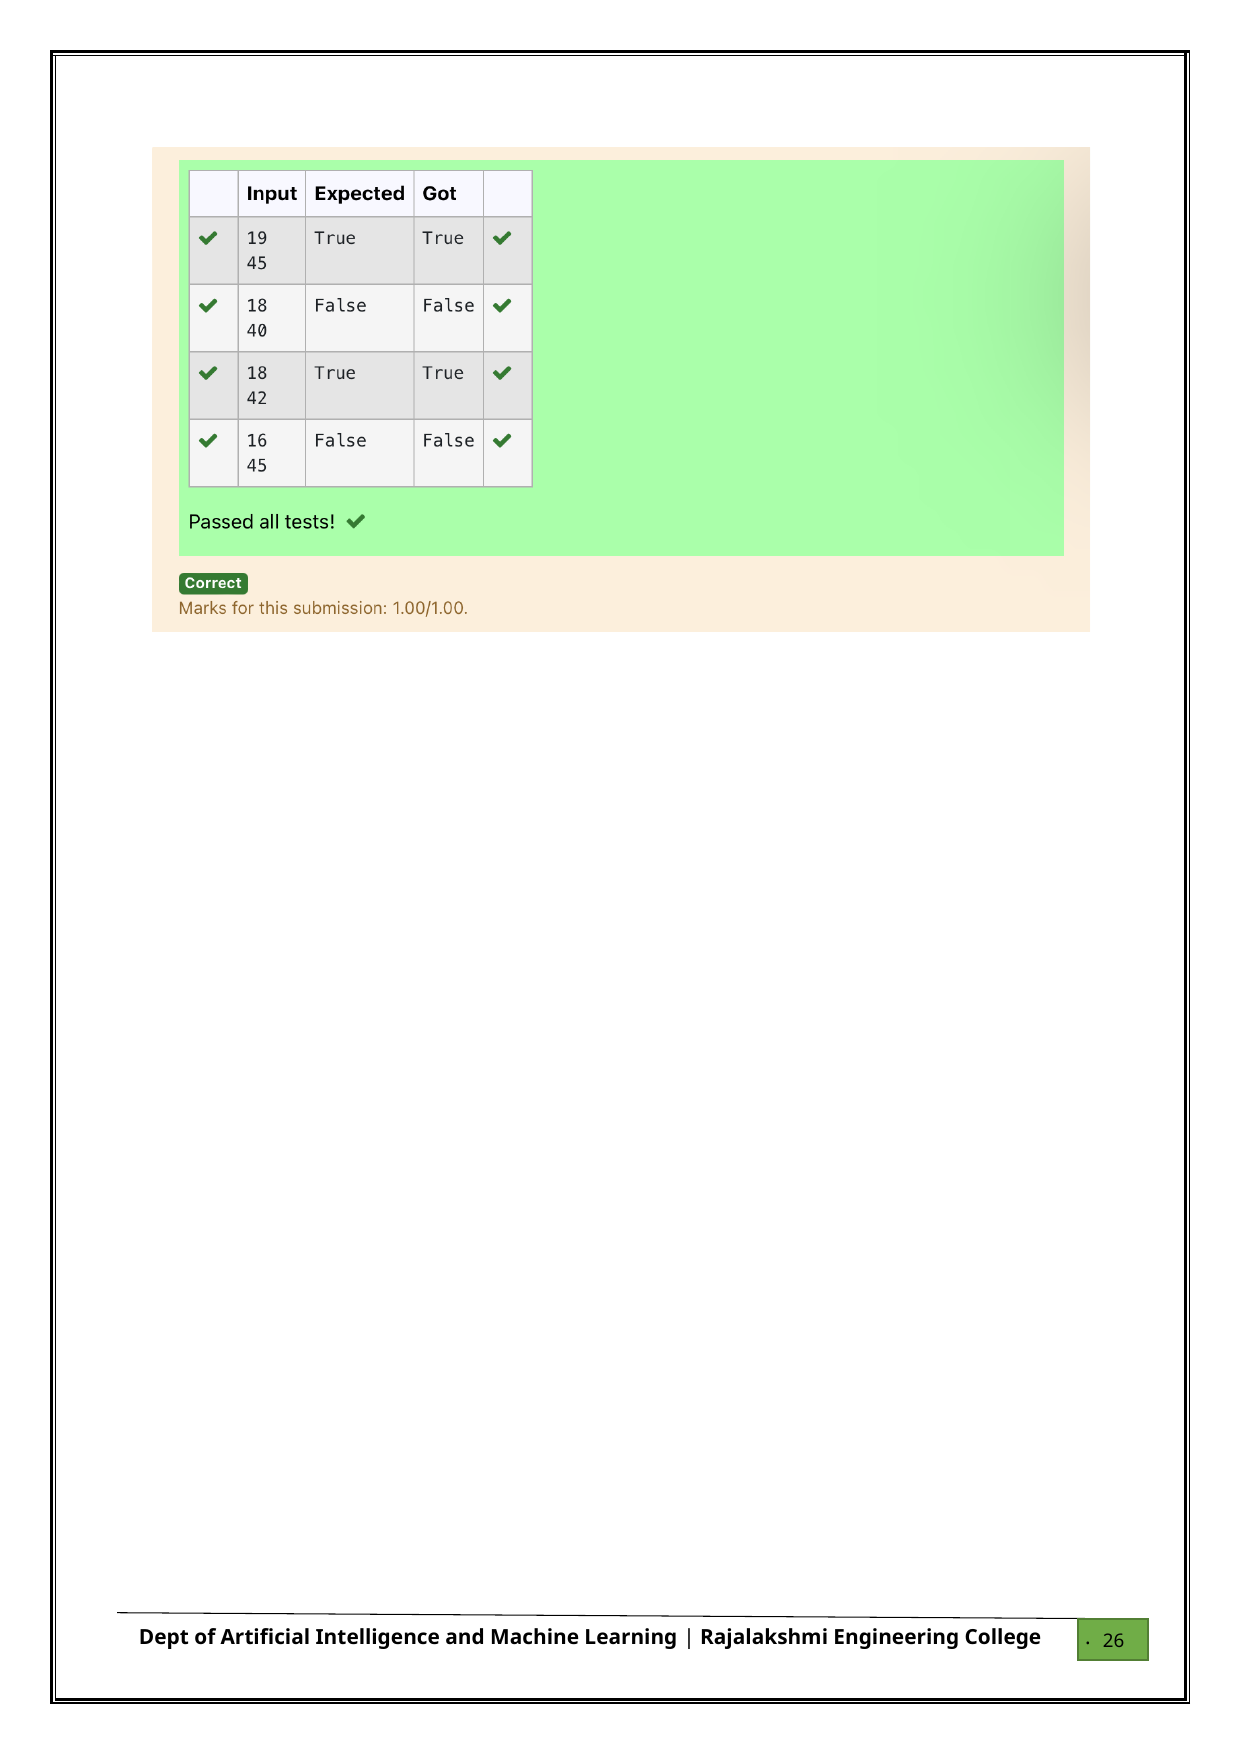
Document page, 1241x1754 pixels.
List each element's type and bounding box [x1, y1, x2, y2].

picture [150, 147, 1091, 632]
